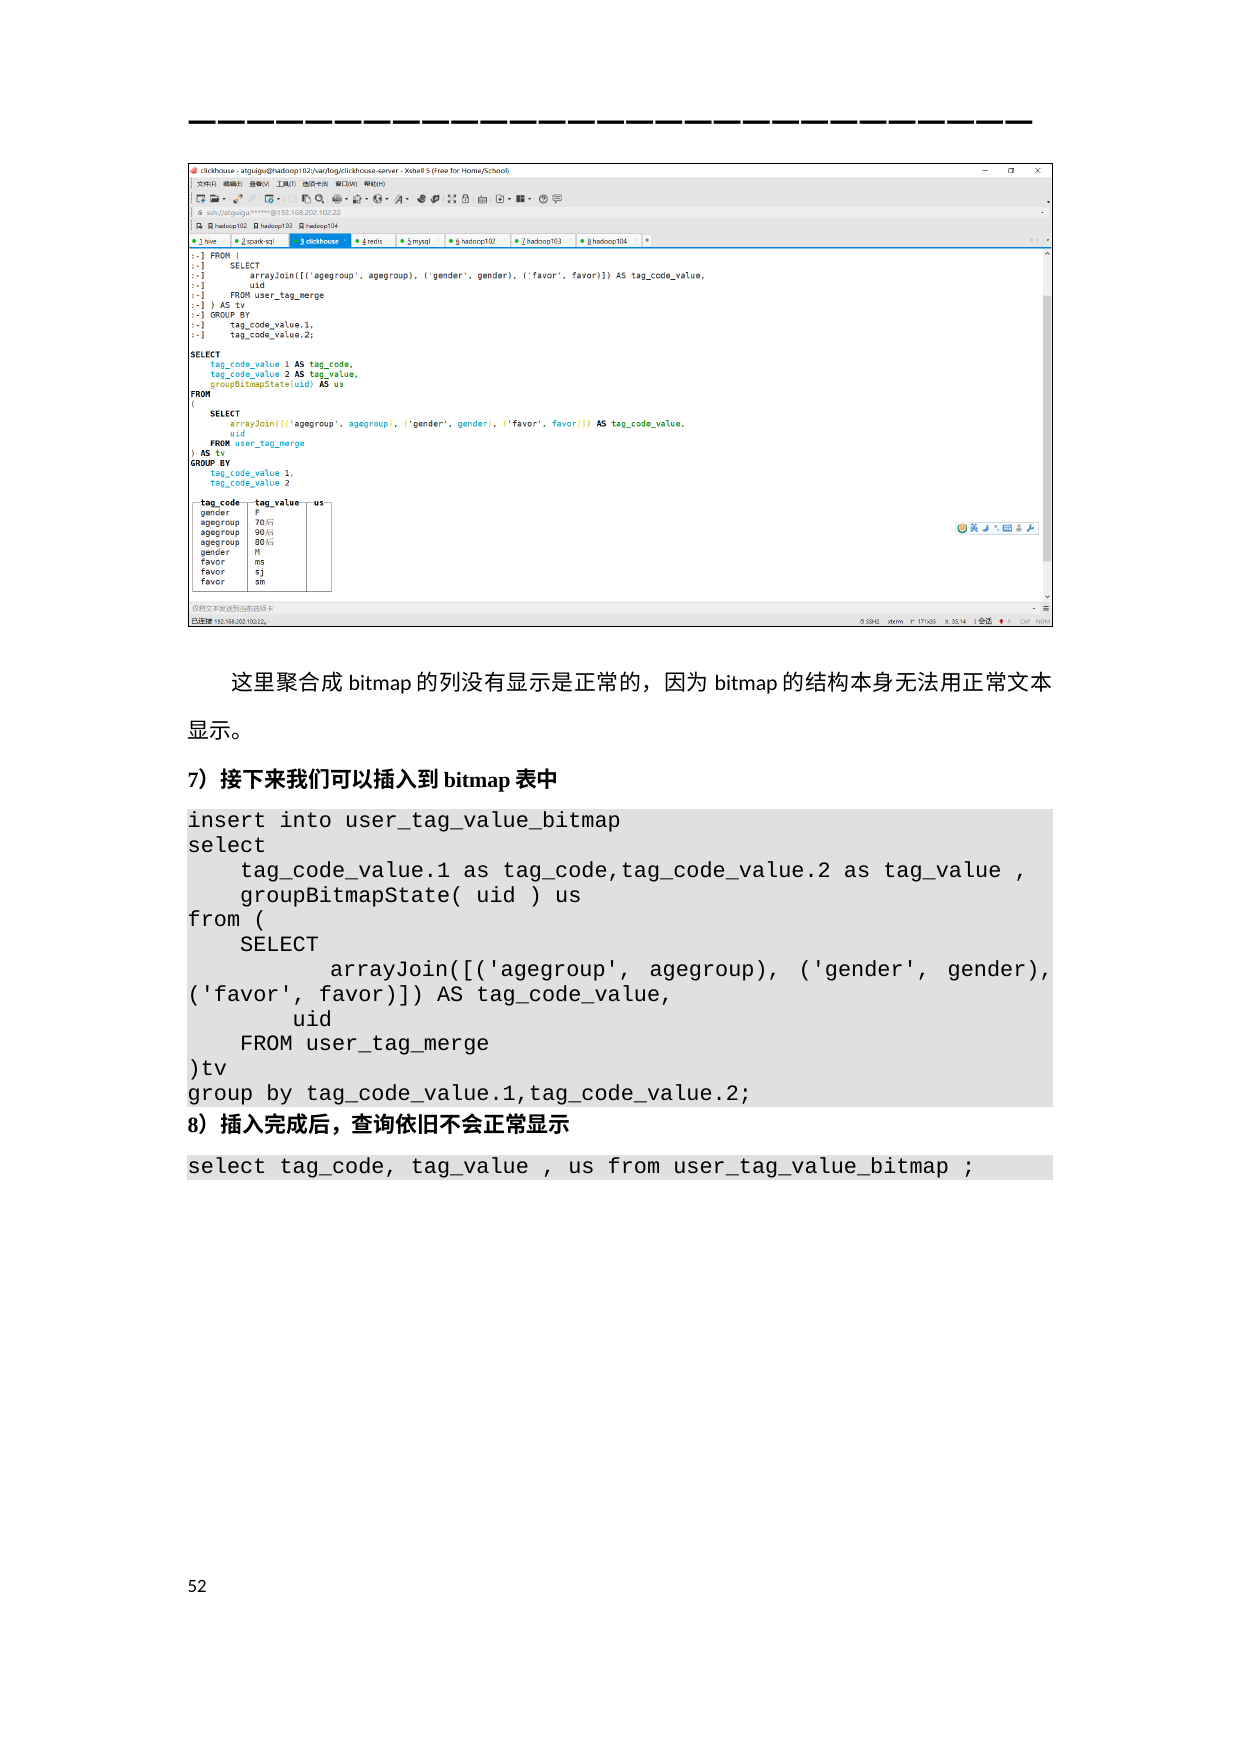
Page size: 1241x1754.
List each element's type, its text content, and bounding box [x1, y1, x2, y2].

text )tv [187, 1057, 1053, 1082]
text groupBitmapState( uid ) us [187, 884, 1053, 909]
text insert into user_tag_value_bitmap [187, 809, 1053, 834]
text FROM user_tag_merge [187, 1033, 1053, 1057]
text arrayJoin([('agegroup', agegroup), ('gender', gender), ('favor', favor)]) AS tag_code_value, [187, 958, 1053, 1008]
text from ( [187, 909, 1053, 933]
text tag_code_value.1 as tag_code,tag_code_value.2 as tag_value , [187, 859, 1053, 884]
text uid [187, 1008, 1053, 1033]
text 7）接下来我们可以插入到bitmap表中 [187, 761, 1053, 794]
text 这里聚合成bitmap的列没有显示是正常的，因为bitmap的结构本身无法用正常文本显示。 [187, 664, 1053, 745]
text 8）插入完成后，查询依旧不会正常显示 [187, 1107, 1053, 1139]
text group by tag_code_value.1,tag_code_value.2; [187, 1082, 1053, 1107]
text SELECT [187, 933, 1053, 958]
text select tag_code, tag_value , us from user_tag_value_bitmap ; [187, 1155, 1053, 1180]
text select [187, 834, 1053, 859]
picture [189, 164, 1052, 626]
